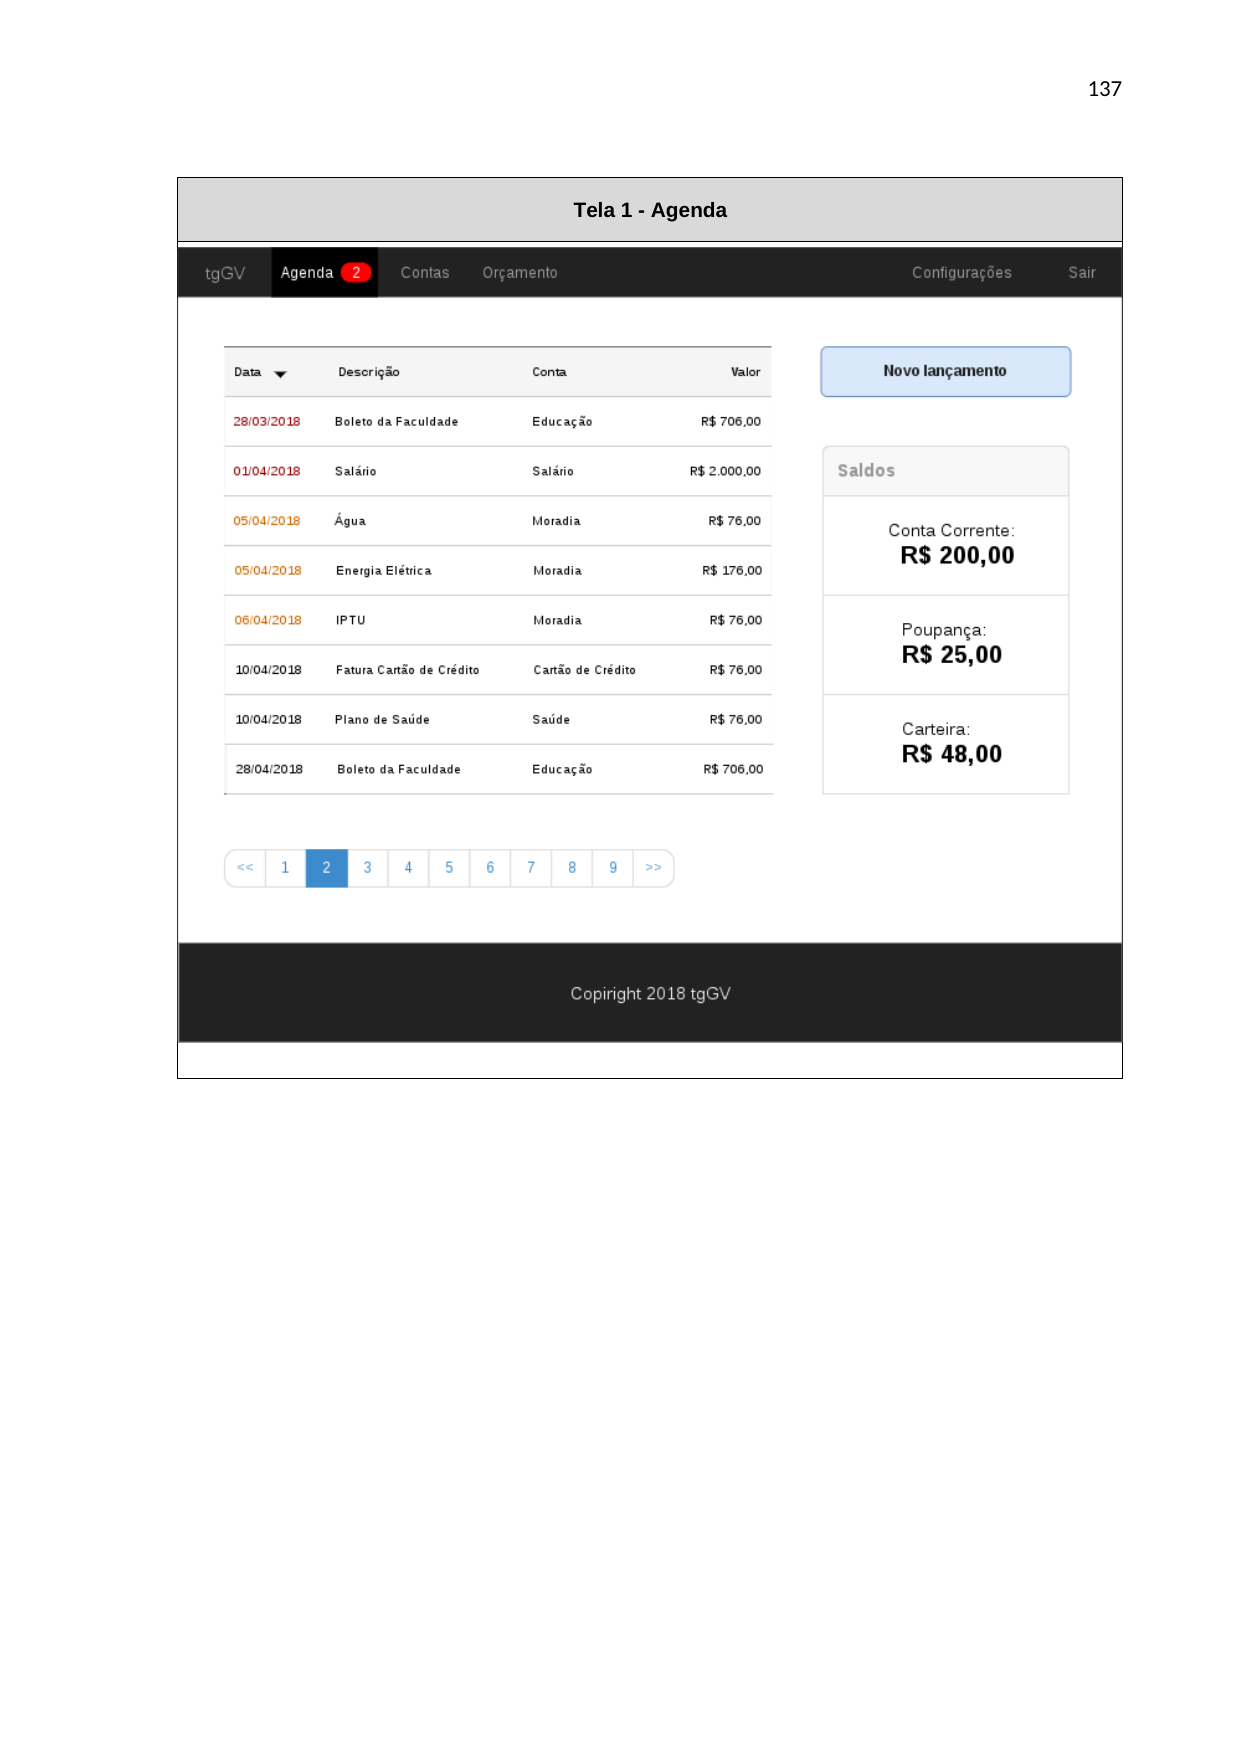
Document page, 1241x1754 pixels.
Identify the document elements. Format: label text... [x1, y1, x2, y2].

picture [177, 247, 1123, 1043]
table_cell [178, 242, 1122, 247]
table_header Tela 1 - Agenda [178, 178, 1122, 241]
table_cell [178, 1043, 1122, 1078]
